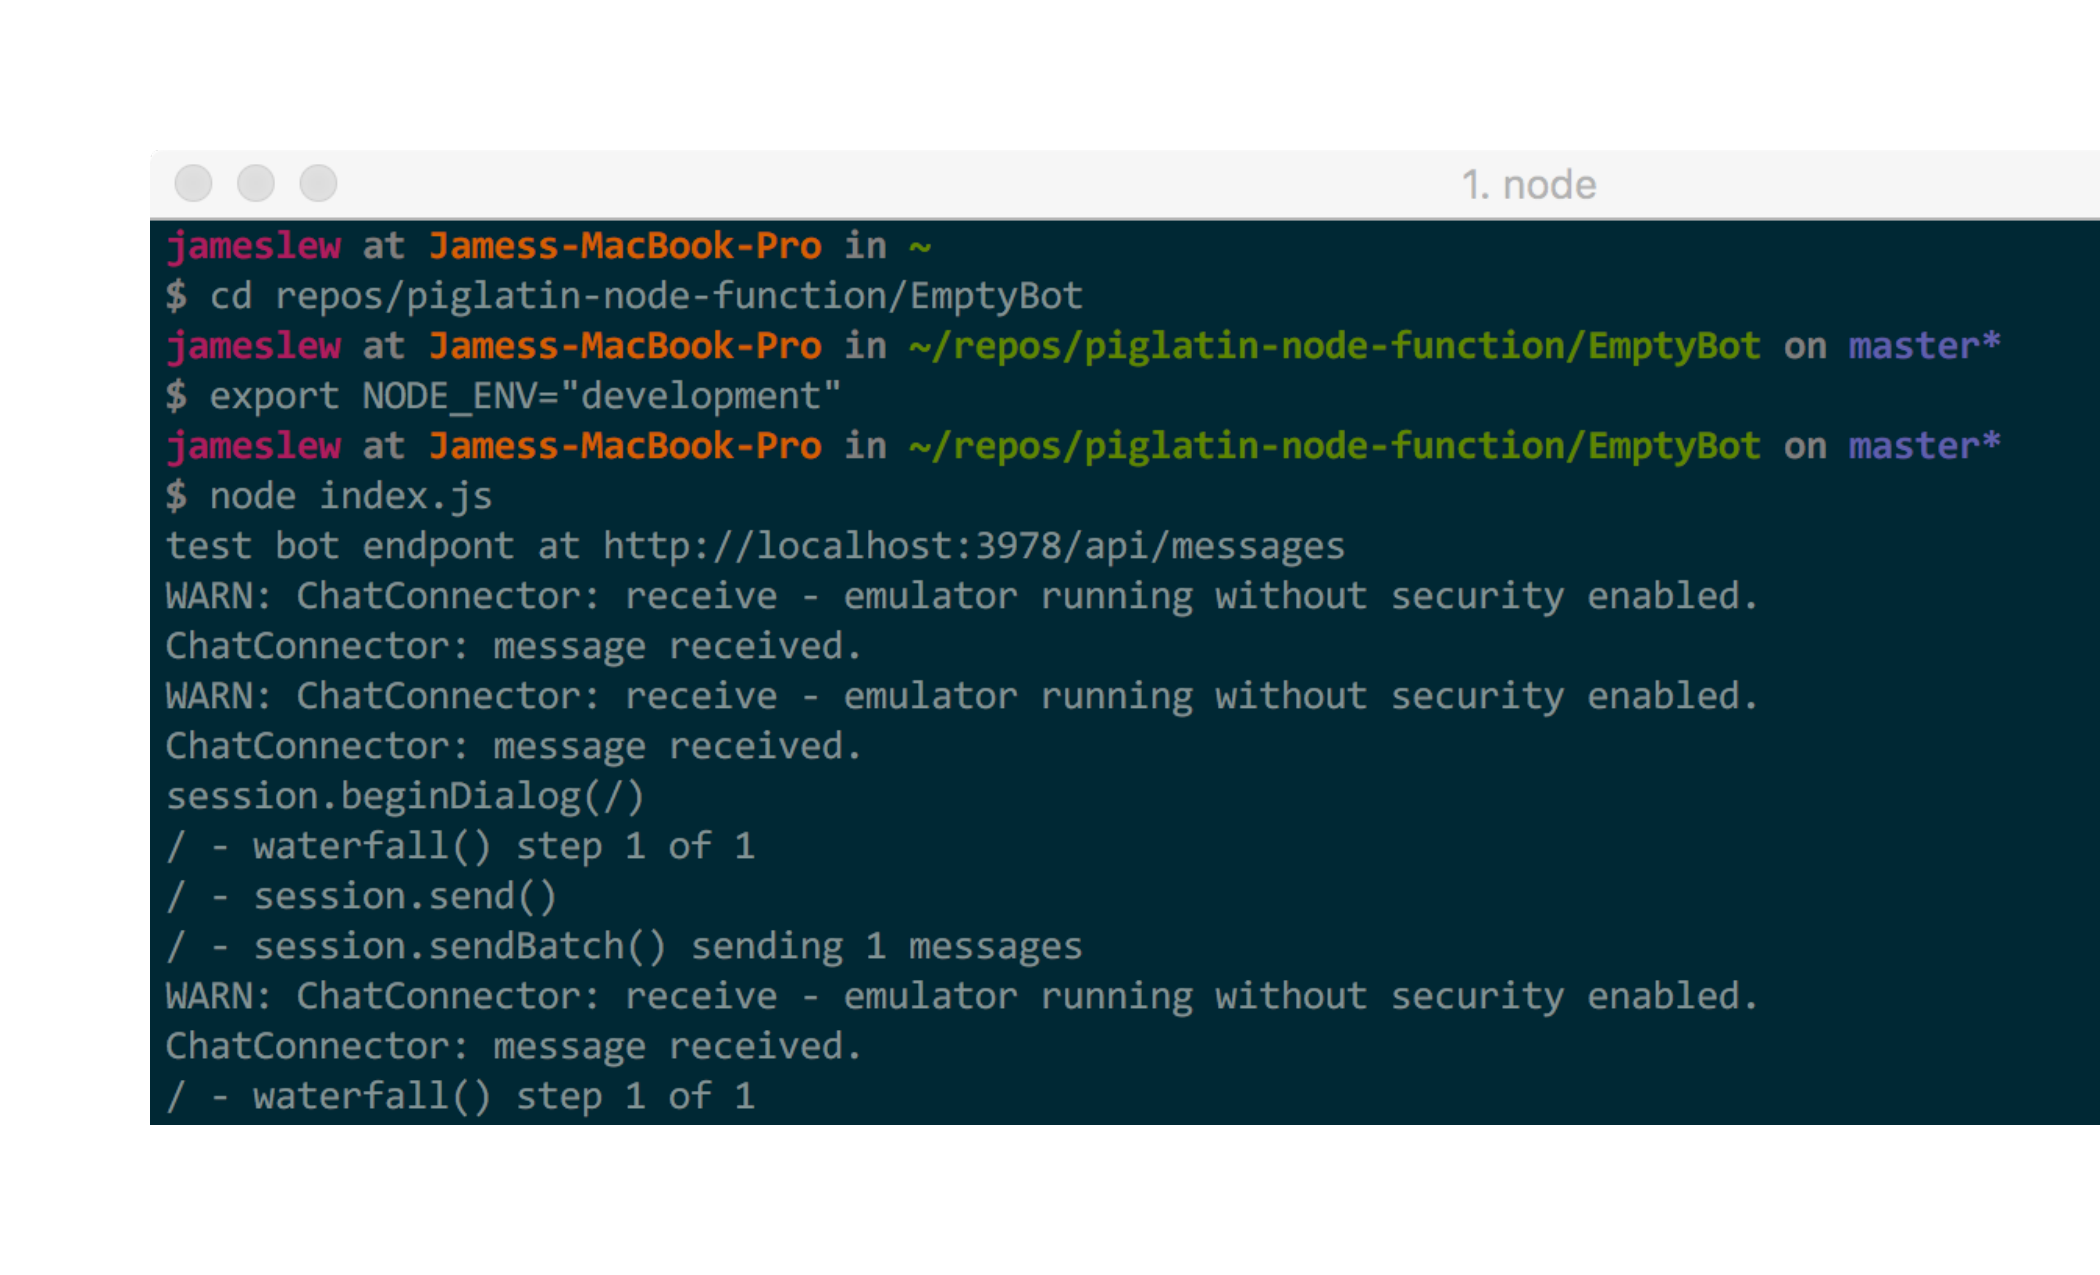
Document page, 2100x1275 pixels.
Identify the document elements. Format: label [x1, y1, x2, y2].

picture [954, 982, 973, 1010]
picture [1304, 688, 1324, 709]
picture [212, 582, 230, 608]
picture [627, 337, 645, 359]
picture [737, 832, 754, 858]
picture [846, 329, 865, 358]
picture [1260, 682, 1279, 709]
picture [1983, 330, 2000, 347]
picture [933, 330, 951, 363]
picture [1217, 329, 1236, 358]
picture [430, 588, 448, 608]
picture [976, 282, 995, 309]
picture [277, 230, 296, 258]
picture [214, 846, 227, 850]
picture [649, 588, 668, 609]
picture [1327, 588, 1344, 609]
picture [538, 588, 559, 609]
picture [458, 1038, 465, 1044]
picture [474, 988, 493, 1010]
picture [846, 530, 863, 558]
picture [233, 582, 252, 608]
picture [1677, 981, 1694, 1008]
picture [1677, 680, 1694, 708]
picture [671, 588, 688, 609]
picture [277, 938, 296, 960]
picture [539, 399, 557, 403]
picture [167, 277, 187, 314]
picture [605, 1038, 624, 1067]
picture [409, 780, 426, 808]
picture [234, 788, 251, 810]
picture [626, 532, 645, 559]
picture [736, 688, 755, 708]
picture [232, 1032, 251, 1060]
picture [1108, 429, 1127, 458]
picture [538, 688, 559, 709]
picture [997, 288, 1018, 317]
picture [698, 538, 705, 544]
picture [780, 288, 798, 309]
picture [890, 688, 907, 709]
picture [190, 730, 207, 758]
picture [583, 938, 601, 960]
picture [589, 588, 596, 594]
picture [1895, 337, 1913, 359]
picture [364, 938, 384, 960]
picture [233, 280, 251, 309]
picture [1394, 688, 1410, 709]
picture [583, 1088, 602, 1117]
picture [978, 938, 995, 960]
picture [255, 237, 273, 259]
picture [1850, 437, 1891, 459]
picture [1216, 588, 1237, 608]
picture [1305, 538, 1324, 559]
picture [1304, 988, 1324, 1010]
picture [759, 530, 776, 558]
picture [999, 938, 1016, 960]
picture [261, 702, 268, 709]
picture [452, 237, 515, 259]
picture [407, 688, 427, 709]
picture [691, 388, 712, 409]
picture [583, 638, 601, 659]
picture [169, 788, 185, 810]
picture [516, 582, 535, 609]
picture [233, 682, 252, 708]
picture [868, 237, 885, 258]
picture [739, 244, 752, 250]
picture [430, 988, 448, 1008]
picture [1414, 588, 1433, 609]
picture [1590, 432, 1630, 458]
picture [321, 1038, 338, 1058]
picture [407, 638, 427, 659]
picture [211, 388, 230, 409]
picture [781, 337, 821, 359]
picture [780, 738, 799, 758]
picture [387, 538, 404, 558]
picture [211, 638, 229, 659]
picture [890, 988, 907, 1010]
picture [605, 780, 621, 813]
picture [1502, 580, 1519, 608]
picture [1240, 981, 1257, 1008]
picture [1348, 337, 1368, 359]
picture [363, 982, 382, 1010]
picture [1283, 680, 1301, 708]
picture [1633, 432, 1672, 466]
picture [1020, 532, 1038, 558]
picture [671, 380, 688, 408]
picture [387, 888, 404, 908]
picture [1589, 988, 1608, 1010]
picture [276, 738, 296, 759]
picture [715, 981, 732, 1008]
picture [538, 788, 559, 810]
picture [321, 288, 362, 317]
picture [955, 288, 974, 317]
picture [363, 582, 382, 609]
picture [1173, 688, 1193, 717]
picture [562, 288, 579, 308]
picture [364, 888, 384, 910]
picture [1108, 538, 1127, 567]
picture [343, 881, 360, 908]
picture [956, 938, 973, 960]
picture [167, 1032, 185, 1060]
picture [1260, 982, 1279, 1010]
picture [233, 982, 252, 1008]
picture [541, 638, 557, 659]
picture [474, 688, 493, 709]
picture [343, 780, 384, 810]
picture [458, 638, 465, 644]
picture [1523, 982, 1541, 1010]
picture [912, 680, 929, 708]
picture [539, 437, 557, 459]
picture [1895, 437, 1913, 459]
picture [1216, 988, 1237, 1008]
picture [168, 881, 184, 913]
picture [277, 888, 296, 910]
picture [256, 938, 273, 960]
picture [589, 602, 596, 609]
picture [1611, 988, 1629, 1008]
picture [458, 738, 465, 744]
picture [715, 738, 732, 759]
picture [909, 443, 930, 452]
picture [1589, 688, 1608, 709]
picture [232, 732, 251, 759]
picture [1501, 329, 1521, 358]
picture [212, 488, 229, 508]
picture [452, 688, 470, 708]
picture [671, 688, 688, 709]
picture [560, 532, 579, 559]
picture [1567, 430, 1585, 463]
picture [589, 702, 596, 709]
picture [214, 896, 227, 900]
picture [386, 838, 404, 860]
picture [435, 502, 443, 509]
picture [1283, 430, 1344, 459]
picture [932, 532, 951, 559]
picture [1042, 337, 1060, 359]
picture [589, 1002, 596, 1009]
picture [214, 946, 227, 950]
picture [648, 230, 734, 259]
picture [519, 838, 535, 860]
picture [363, 682, 382, 709]
picture [1108, 329, 1127, 358]
picture [1633, 332, 1672, 366]
picture [496, 788, 513, 809]
picture [715, 1038, 732, 1060]
picture [868, 530, 885, 558]
picture [517, 337, 535, 359]
picture [255, 337, 273, 359]
picture [1108, 588, 1126, 608]
picture [474, 280, 492, 308]
picture [1458, 432, 1498, 459]
picture [299, 788, 317, 808]
picture [277, 430, 296, 458]
picture [912, 538, 929, 559]
picture [431, 830, 448, 858]
picture [692, 588, 712, 609]
picture [300, 888, 317, 910]
picture [1219, 538, 1235, 559]
picture [298, 237, 342, 259]
picture [605, 738, 624, 767]
picture [961, 538, 968, 544]
picture [385, 582, 404, 609]
picture [933, 938, 952, 960]
picture [298, 1082, 317, 1110]
picture [759, 630, 776, 658]
picture [976, 988, 996, 1010]
picture [431, 938, 448, 960]
picture [276, 788, 296, 809]
picture [1152, 330, 1191, 359]
picture [276, 1038, 296, 1060]
picture [431, 888, 448, 910]
picture [758, 588, 777, 609]
picture [321, 580, 338, 608]
picture [540, 280, 557, 308]
picture [1698, 580, 1738, 609]
picture [458, 652, 465, 659]
picture [758, 988, 777, 1010]
picture [320, 838, 340, 860]
picture [933, 430, 951, 463]
picture [474, 888, 492, 908]
picture [1131, 981, 1148, 1008]
picture [232, 480, 273, 509]
picture [933, 688, 951, 709]
picture [802, 630, 841, 659]
picture [189, 538, 209, 559]
picture [1152, 430, 1191, 459]
picture [1063, 282, 1082, 309]
picture [1042, 532, 1060, 559]
picture [168, 1081, 184, 1113]
picture [691, 829, 712, 858]
picture [692, 1038, 712, 1060]
picture [1152, 588, 1170, 608]
picture [737, 288, 754, 309]
picture [1962, 337, 1980, 358]
picture [909, 243, 930, 252]
picture [1108, 988, 1126, 1008]
picture [1064, 330, 1082, 363]
picture [758, 232, 777, 258]
picture [256, 888, 273, 910]
picture [1414, 688, 1433, 709]
picture [1000, 588, 1018, 608]
picture [605, 638, 624, 667]
picture [1481, 688, 1499, 708]
picture [538, 1082, 557, 1110]
picture [1064, 530, 1081, 563]
picture [1436, 588, 1454, 609]
picture [1044, 988, 1062, 1008]
picture [519, 1088, 535, 1110]
picture [824, 280, 841, 308]
picture [385, 232, 404, 259]
picture [628, 988, 646, 1008]
picture [320, 382, 338, 409]
picture [276, 638, 296, 659]
picture [1481, 588, 1499, 608]
picture [495, 532, 513, 559]
picture [844, 288, 865, 309]
picture [714, 530, 731, 563]
picture [474, 780, 491, 808]
picture [474, 938, 492, 958]
picture [1020, 938, 1040, 967]
picture [1044, 588, 1062, 608]
picture [1698, 981, 1738, 1010]
picture [1086, 337, 1105, 366]
picture [408, 288, 427, 317]
picture [166, 582, 210, 608]
picture [299, 1038, 317, 1058]
picture [366, 288, 382, 309]
picture [649, 388, 668, 409]
picture [475, 382, 491, 408]
picture [586, 296, 599, 300]
picture [562, 1038, 579, 1060]
picture [320, 532, 338, 559]
picture [910, 938, 930, 958]
picture [517, 237, 535, 259]
picture [850, 752, 859, 759]
picture [715, 580, 732, 608]
picture [167, 377, 187, 414]
picture [630, 779, 642, 816]
picture [868, 437, 885, 458]
picture [1522, 337, 1563, 359]
picture [1544, 588, 1565, 617]
picture [430, 788, 448, 808]
picture [255, 388, 296, 417]
picture [1675, 432, 1760, 467]
picture [781, 437, 821, 459]
picture [737, 938, 754, 958]
picture [779, 538, 799, 559]
picture [1522, 582, 1541, 609]
picture [563, 588, 580, 608]
picture [539, 538, 557, 559]
picture [691, 1079, 712, 1108]
picture [1173, 988, 1193, 1017]
picture [1347, 582, 1366, 609]
picture [167, 732, 185, 759]
picture [1304, 588, 1324, 609]
picture [298, 832, 317, 859]
picture [1128, 437, 1149, 467]
picture [321, 981, 338, 1008]
picture [1785, 337, 1805, 359]
picture [431, 432, 446, 459]
picture [932, 288, 952, 308]
picture [431, 280, 448, 308]
picture [343, 688, 360, 709]
picture [1283, 580, 1301, 608]
picture [1633, 988, 1651, 1010]
picture [736, 738, 755, 759]
picture [494, 638, 537, 659]
picture [322, 938, 338, 960]
picture [627, 738, 646, 759]
picture [1436, 688, 1454, 709]
picture [387, 938, 404, 958]
picture [581, 232, 602, 258]
picture [846, 429, 865, 458]
picture [560, 932, 579, 960]
picture [801, 282, 820, 309]
picture [452, 437, 515, 459]
picture [1544, 988, 1565, 1017]
picture [628, 832, 645, 858]
picture [564, 244, 577, 250]
picture [494, 738, 537, 759]
picture [477, 1079, 488, 1116]
picture [1086, 588, 1104, 608]
picture [561, 838, 580, 860]
picture [322, 888, 338, 910]
picture [715, 680, 732, 708]
picture [539, 337, 557, 359]
picture [538, 832, 557, 860]
picture [517, 437, 535, 459]
picture [850, 652, 859, 659]
picture [1567, 330, 1585, 363]
picture [956, 337, 1040, 366]
picture [495, 382, 538, 408]
picture [190, 1031, 207, 1058]
picture [670, 838, 690, 860]
picture [1747, 1002, 1755, 1009]
picture [516, 682, 535, 709]
picture [413, 952, 421, 959]
picture [956, 437, 1040, 466]
picture [541, 738, 557, 759]
picture [1240, 680, 1257, 708]
picture [977, 532, 995, 559]
picture [1373, 444, 1387, 450]
picture [458, 752, 465, 759]
picture [628, 1082, 645, 1108]
picture [627, 437, 645, 459]
picture [845, 588, 887, 609]
picture [1436, 437, 1454, 458]
picture [233, 388, 252, 408]
picture [342, 738, 362, 759]
picture [1458, 688, 1476, 709]
picture [1677, 580, 1694, 608]
picture [1655, 580, 1674, 609]
picture [736, 988, 755, 1008]
picture [692, 688, 712, 709]
picture [496, 688, 513, 709]
picture [364, 337, 382, 359]
picture [1808, 337, 1826, 358]
picture [431, 738, 449, 758]
picture [1633, 588, 1651, 609]
picture [715, 388, 777, 417]
picture [605, 288, 623, 308]
picture [695, 296, 708, 300]
picture [255, 437, 273, 459]
picture [256, 780, 273, 808]
picture [1021, 282, 1062, 309]
picture [889, 280, 907, 313]
picture [407, 988, 427, 1010]
picture [254, 732, 273, 759]
picture [1655, 680, 1674, 709]
picture [167, 477, 187, 514]
picture [961, 552, 968, 559]
picture [781, 237, 821, 259]
picture [452, 988, 470, 1008]
picture [1042, 938, 1062, 960]
picture [692, 988, 712, 1010]
picture [452, 337, 515, 359]
picture [261, 988, 268, 994]
picture [521, 879, 532, 916]
picture [477, 829, 488, 866]
picture [671, 538, 690, 567]
picture [211, 1038, 229, 1060]
picture [431, 1081, 448, 1108]
picture [1392, 429, 1412, 458]
picture [1240, 538, 1257, 559]
picture [232, 632, 251, 659]
picture [1915, 332, 1935, 359]
picture [1458, 588, 1476, 609]
picture [1000, 988, 1018, 1008]
picture [671, 988, 688, 1010]
picture [261, 1002, 268, 1009]
picture [1130, 580, 1148, 608]
picture [1502, 680, 1519, 708]
picture [868, 337, 885, 358]
picture [458, 1052, 465, 1059]
picture [1065, 688, 1082, 709]
picture [431, 1038, 449, 1058]
picture [300, 938, 317, 960]
picture [912, 580, 929, 608]
picture [474, 588, 493, 609]
picture [561, 1088, 580, 1110]
picture [1216, 688, 1237, 708]
picture [802, 1031, 841, 1060]
picture [168, 931, 184, 963]
picture [589, 688, 596, 694]
picture [976, 588, 996, 609]
picture [452, 782, 471, 808]
picture [1458, 332, 1498, 359]
picture [320, 1088, 340, 1110]
picture [167, 429, 184, 467]
picture [1283, 981, 1301, 1008]
picture [452, 888, 471, 910]
picture [1394, 588, 1410, 609]
picture [455, 829, 467, 866]
picture [1065, 588, 1082, 609]
picture [452, 588, 470, 608]
picture [277, 330, 296, 358]
picture [413, 902, 421, 909]
picture [1348, 982, 1366, 1010]
picture [850, 1052, 859, 1059]
picture [277, 488, 296, 509]
picture [517, 982, 535, 1010]
picture [759, 730, 776, 758]
picture [261, 602, 268, 609]
picture [1086, 988, 1104, 1008]
picture [627, 638, 646, 659]
picture [563, 988, 580, 1008]
picture [212, 982, 230, 1008]
picture [780, 388, 798, 408]
picture [780, 638, 799, 658]
picture [670, 288, 690, 309]
picture [1747, 602, 1755, 609]
picture [1348, 437, 1368, 459]
picture [474, 538, 492, 558]
picture [648, 430, 734, 459]
picture [1747, 702, 1755, 709]
picture [277, 1088, 295, 1110]
picture [801, 382, 820, 409]
picture [430, 688, 448, 708]
picture [1239, 337, 1257, 358]
picture [386, 788, 406, 817]
picture [1194, 332, 1213, 359]
picture [300, 388, 318, 408]
picture [213, 538, 229, 559]
picture [672, 638, 712, 659]
picture [1173, 588, 1193, 617]
picture [1264, 444, 1277, 450]
picture [912, 282, 929, 308]
picture [431, 382, 448, 408]
picture [211, 738, 229, 759]
picture [407, 588, 427, 609]
picture [409, 830, 426, 858]
picture [385, 432, 404, 459]
picture [563, 688, 580, 708]
picture [277, 838, 295, 859]
picture [342, 638, 362, 659]
picture [166, 532, 185, 559]
picture [543, 879, 554, 916]
picture [342, 1038, 362, 1060]
picture [736, 588, 755, 608]
picture [343, 588, 360, 609]
picture [737, 1082, 754, 1108]
picture [407, 1038, 427, 1060]
picture [1283, 330, 1344, 359]
picture [758, 931, 776, 960]
picture [714, 938, 733, 960]
picture [518, 780, 535, 808]
picture [649, 988, 668, 1010]
picture [845, 988, 887, 1010]
picture [166, 682, 210, 708]
picture [933, 588, 951, 609]
picture [213, 788, 229, 810]
picture [344, 1079, 384, 1108]
picture [672, 1038, 690, 1058]
picture [824, 538, 841, 559]
picture [253, 1088, 274, 1108]
picture [364, 237, 382, 259]
picture [561, 788, 581, 817]
picture [1394, 988, 1410, 1010]
picture [212, 682, 230, 708]
picture [344, 829, 384, 858]
picture [781, 931, 798, 958]
picture [1217, 429, 1236, 458]
picture [648, 330, 734, 359]
picture [583, 738, 601, 759]
picture [343, 931, 360, 958]
picture [364, 538, 384, 559]
picture [516, 282, 535, 309]
picture [166, 982, 210, 1008]
picture [1522, 682, 1541, 709]
picture [1128, 337, 1149, 367]
picture [475, 488, 491, 509]
picture [1264, 344, 1277, 350]
picture [1655, 981, 1674, 1009]
picture [1633, 688, 1651, 709]
picture [1131, 680, 1148, 708]
picture [652, 929, 663, 966]
picture [541, 1038, 557, 1060]
picture [407, 738, 427, 759]
picture [1939, 337, 1958, 359]
picture [212, 288, 229, 309]
picture [1172, 538, 1215, 559]
picture [1064, 430, 1082, 463]
picture [1044, 688, 1062, 708]
picture [386, 280, 403, 313]
picture [845, 688, 887, 709]
picture [1328, 538, 1344, 559]
picture [583, 838, 602, 867]
picture [1194, 432, 1213, 459]
picture [214, 1096, 227, 1100]
picture [1392, 329, 1412, 358]
picture [455, 1079, 467, 1116]
picture [1152, 530, 1169, 563]
picture [564, 444, 577, 450]
picture [1589, 588, 1608, 609]
picture [758, 332, 777, 358]
picture [713, 279, 734, 308]
picture [168, 831, 184, 863]
picture [365, 738, 382, 759]
picture [1983, 430, 2000, 447]
picture [888, 538, 909, 559]
picture [583, 1038, 601, 1060]
picture [408, 530, 426, 559]
picture [538, 988, 559, 1010]
picture [605, 337, 623, 359]
picture [1239, 437, 1257, 458]
picture [496, 288, 513, 309]
picture [254, 632, 273, 659]
picture [626, 280, 666, 309]
picture [518, 932, 537, 958]
picture [581, 332, 602, 358]
picture [1675, 332, 1760, 367]
picture [758, 432, 777, 458]
picture [496, 988, 513, 1010]
picture [759, 1031, 776, 1058]
picture [1042, 437, 1060, 459]
picture [736, 1038, 755, 1060]
picture [1327, 688, 1344, 709]
picture [630, 929, 641, 966]
picture [321, 680, 338, 708]
picture [672, 738, 712, 759]
picture [343, 988, 360, 1010]
picture [605, 237, 623, 259]
picture [365, 1038, 382, 1060]
picture [802, 730, 841, 759]
picture [1502, 981, 1519, 1008]
picture [1373, 344, 1387, 350]
picture [628, 588, 646, 608]
picture [321, 480, 338, 508]
picture [698, 552, 705, 558]
picture [1436, 337, 1454, 358]
picture [343, 488, 360, 508]
picture [1698, 680, 1738, 709]
picture [868, 932, 885, 958]
picture [298, 982, 317, 1010]
picture [449, 413, 473, 417]
picture [150, 150, 2100, 220]
picture [1808, 437, 1826, 458]
picture [954, 582, 973, 609]
picture [909, 343, 930, 352]
picture [1414, 438, 1432, 459]
picture [1152, 988, 1170, 1008]
picture [189, 788, 209, 810]
picture [385, 632, 404, 659]
picture [298, 437, 342, 459]
picture [539, 938, 557, 960]
picture [167, 632, 185, 659]
picture [452, 938, 471, 960]
picture [261, 588, 268, 594]
picture [1436, 988, 1454, 1010]
picture [364, 382, 427, 409]
picture [386, 488, 405, 509]
picture [670, 1088, 690, 1110]
picture [495, 881, 513, 909]
picture [805, 596, 818, 600]
picture [805, 696, 818, 700]
picture [1261, 538, 1279, 559]
picture [1347, 682, 1366, 709]
picture [385, 1032, 404, 1060]
picture [605, 530, 623, 558]
picture [167, 229, 184, 267]
picture [802, 538, 819, 559]
picture [431, 332, 446, 359]
picture [605, 931, 623, 958]
picture [1260, 582, 1279, 609]
picture [627, 1038, 646, 1060]
picture [495, 931, 513, 959]
picture [299, 288, 318, 309]
picture [409, 1081, 426, 1108]
picture [408, 488, 427, 508]
picture [430, 538, 471, 567]
picture [758, 688, 777, 709]
picture [1939, 437, 1958, 459]
picture [1915, 432, 1935, 459]
picture [298, 682, 317, 709]
picture [628, 688, 646, 708]
picture [253, 838, 275, 858]
picture [496, 588, 513, 609]
picture [1086, 688, 1104, 708]
picture [1414, 988, 1433, 1010]
picture [627, 237, 645, 259]
picture [564, 380, 577, 389]
picture [189, 437, 252, 459]
picture [190, 630, 207, 658]
picture [605, 437, 623, 459]
picture [1000, 688, 1018, 708]
picture [1481, 988, 1499, 1008]
picture [167, 329, 184, 367]
picture [364, 437, 382, 459]
picture [890, 588, 907, 609]
picture [1590, 332, 1630, 358]
picture [1086, 538, 1104, 559]
picture [385, 332, 404, 359]
picture [1065, 938, 1082, 960]
picture [385, 682, 404, 709]
picture [1544, 688, 1565, 717]
picture [826, 380, 840, 389]
picture [1283, 538, 1302, 567]
picture [562, 638, 579, 659]
picture [649, 688, 668, 709]
picture [321, 738, 338, 758]
picture [278, 288, 296, 308]
picture [954, 682, 973, 709]
picture [648, 532, 666, 559]
picture [758, 288, 776, 308]
picture [539, 237, 557, 259]
picture [254, 1032, 273, 1060]
picture [277, 530, 318, 559]
picture [494, 1038, 537, 1060]
picture [715, 638, 732, 659]
picture [581, 432, 602, 458]
picture [431, 232, 446, 259]
picture [1785, 437, 1805, 459]
picture [694, 938, 710, 960]
picture [976, 688, 996, 709]
picture [780, 1038, 799, 1058]
picture [1962, 437, 1980, 458]
picture [823, 938, 843, 967]
picture [564, 344, 577, 350]
picture [299, 638, 317, 658]
picture [365, 638, 382, 659]
picture [739, 344, 752, 350]
picture [605, 388, 624, 409]
picture [321, 638, 338, 658]
picture [846, 229, 865, 258]
picture [298, 337, 342, 359]
picture [189, 237, 252, 259]
picture [298, 582, 317, 609]
picture [1522, 437, 1563, 459]
picture [562, 738, 579, 759]
picture [583, 380, 601, 409]
picture [1611, 688, 1629, 708]
picture [431, 638, 449, 658]
picture [739, 444, 752, 450]
picture [1850, 337, 1891, 359]
picture [627, 388, 646, 408]
picture [232, 532, 251, 559]
picture [1458, 988, 1476, 1010]
picture [385, 732, 404, 759]
picture [868, 288, 885, 308]
picture [1108, 688, 1126, 708]
picture [1240, 580, 1257, 608]
picture [299, 738, 317, 758]
picture [933, 988, 951, 1010]
picture [386, 982, 404, 1010]
picture [1086, 437, 1105, 466]
picture [1152, 688, 1170, 708]
picture [912, 981, 929, 1008]
picture [326, 802, 334, 809]
picture [261, 688, 268, 694]
picture [1501, 429, 1521, 458]
picture [589, 988, 596, 994]
picture [998, 532, 1016, 558]
picture [736, 530, 753, 563]
picture [802, 938, 820, 958]
picture [452, 288, 471, 317]
picture [1327, 988, 1344, 1010]
picture [452, 480, 468, 517]
picture [1414, 338, 1432, 359]
picture [1611, 588, 1629, 608]
picture [586, 779, 598, 816]
picture [364, 480, 382, 509]
picture [386, 1088, 404, 1110]
picture [1130, 530, 1148, 558]
picture [736, 638, 755, 659]
picture [189, 337, 252, 359]
picture [805, 996, 818, 1000]
picture [1065, 988, 1082, 1010]
